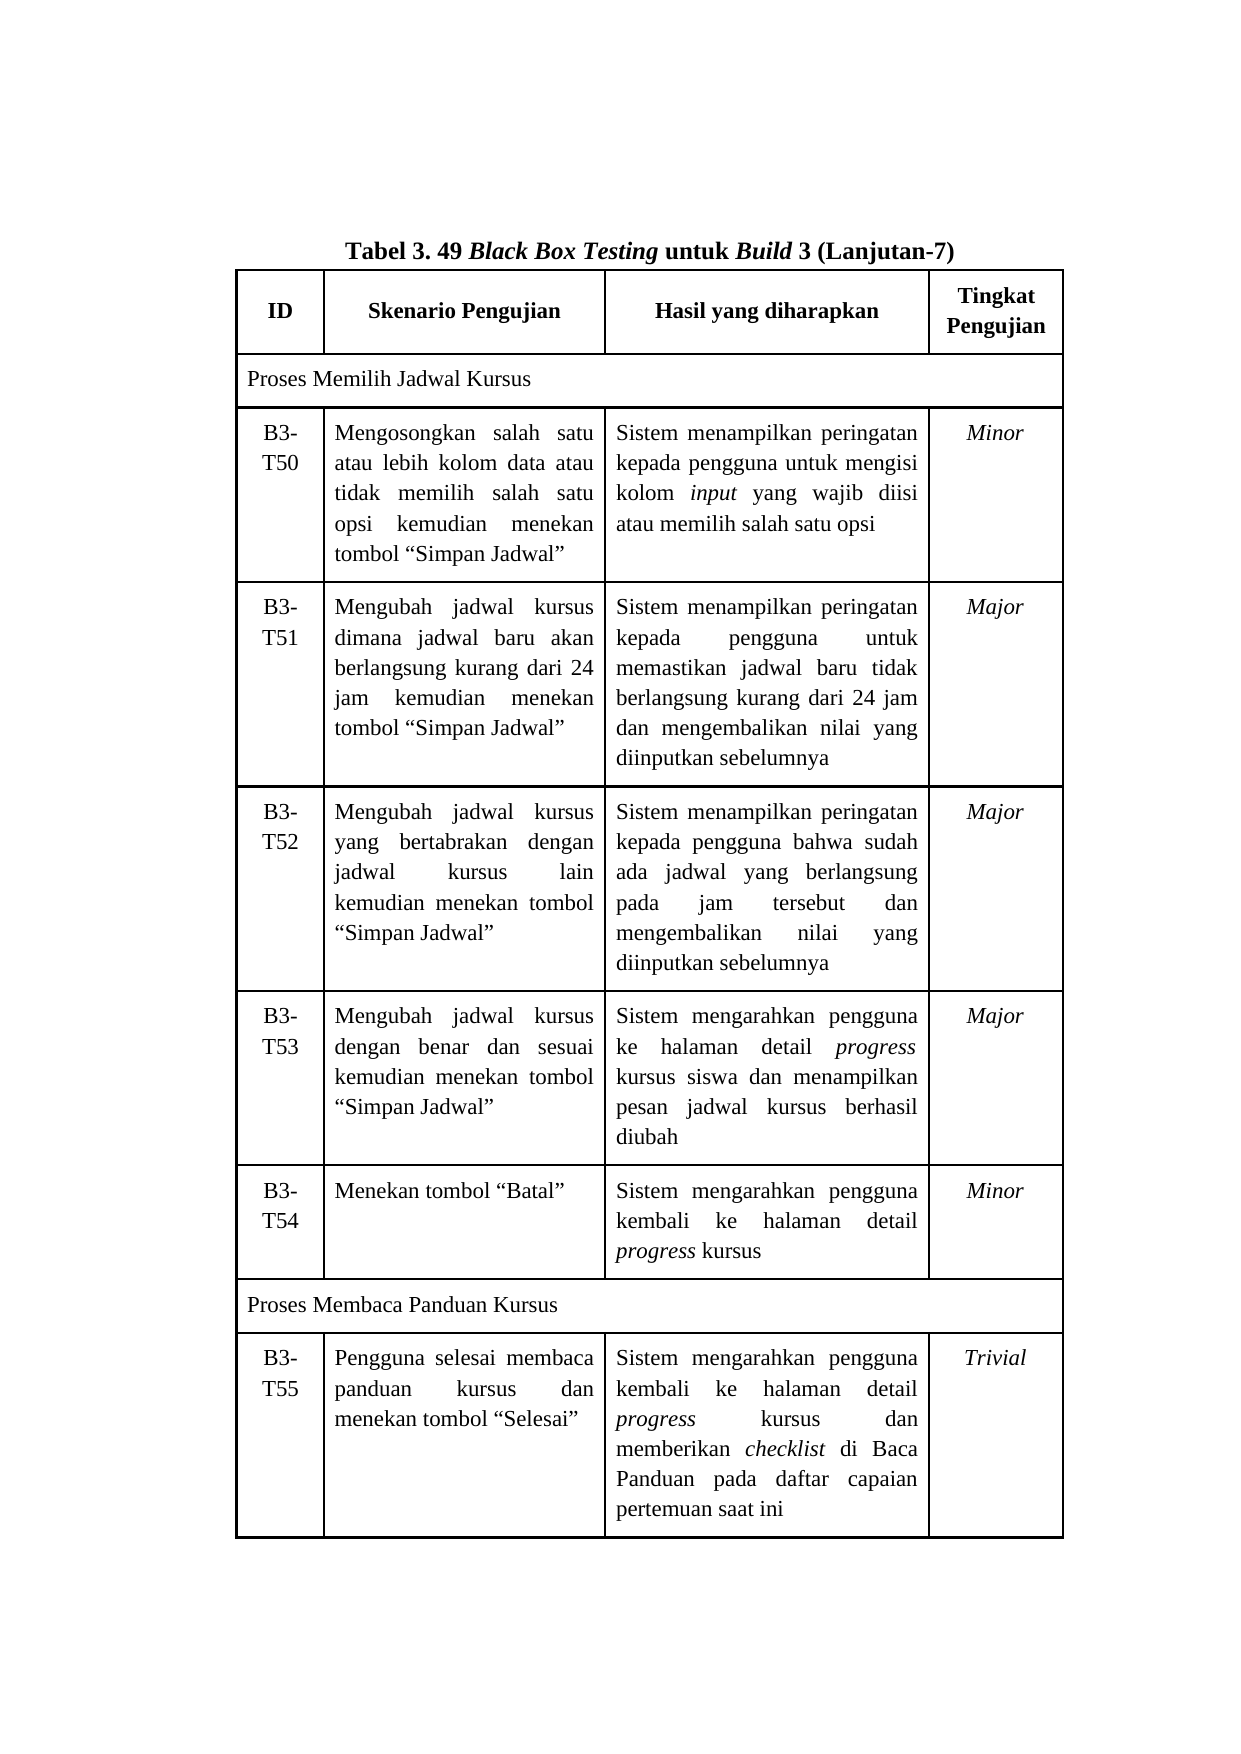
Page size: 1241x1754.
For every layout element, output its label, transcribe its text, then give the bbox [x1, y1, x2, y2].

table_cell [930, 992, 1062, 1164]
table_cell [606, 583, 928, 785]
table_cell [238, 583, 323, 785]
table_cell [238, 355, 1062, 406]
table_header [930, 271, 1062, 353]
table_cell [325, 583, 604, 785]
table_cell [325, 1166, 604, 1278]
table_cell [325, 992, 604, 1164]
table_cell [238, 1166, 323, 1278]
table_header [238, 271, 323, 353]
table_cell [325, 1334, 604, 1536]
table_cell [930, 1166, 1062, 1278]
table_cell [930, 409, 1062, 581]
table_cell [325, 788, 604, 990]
text Tabel 3. 49 Black Box Testing untuk Build 3 (Lanjutan-7) [236, 236, 1063, 265]
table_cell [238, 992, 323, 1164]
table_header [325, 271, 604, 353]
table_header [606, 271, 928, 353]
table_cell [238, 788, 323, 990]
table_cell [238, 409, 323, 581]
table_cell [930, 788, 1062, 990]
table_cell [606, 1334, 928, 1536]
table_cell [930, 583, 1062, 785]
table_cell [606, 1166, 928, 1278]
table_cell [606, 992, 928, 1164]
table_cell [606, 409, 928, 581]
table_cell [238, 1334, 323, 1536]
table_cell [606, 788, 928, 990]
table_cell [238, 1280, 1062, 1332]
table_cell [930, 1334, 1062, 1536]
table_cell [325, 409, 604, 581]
